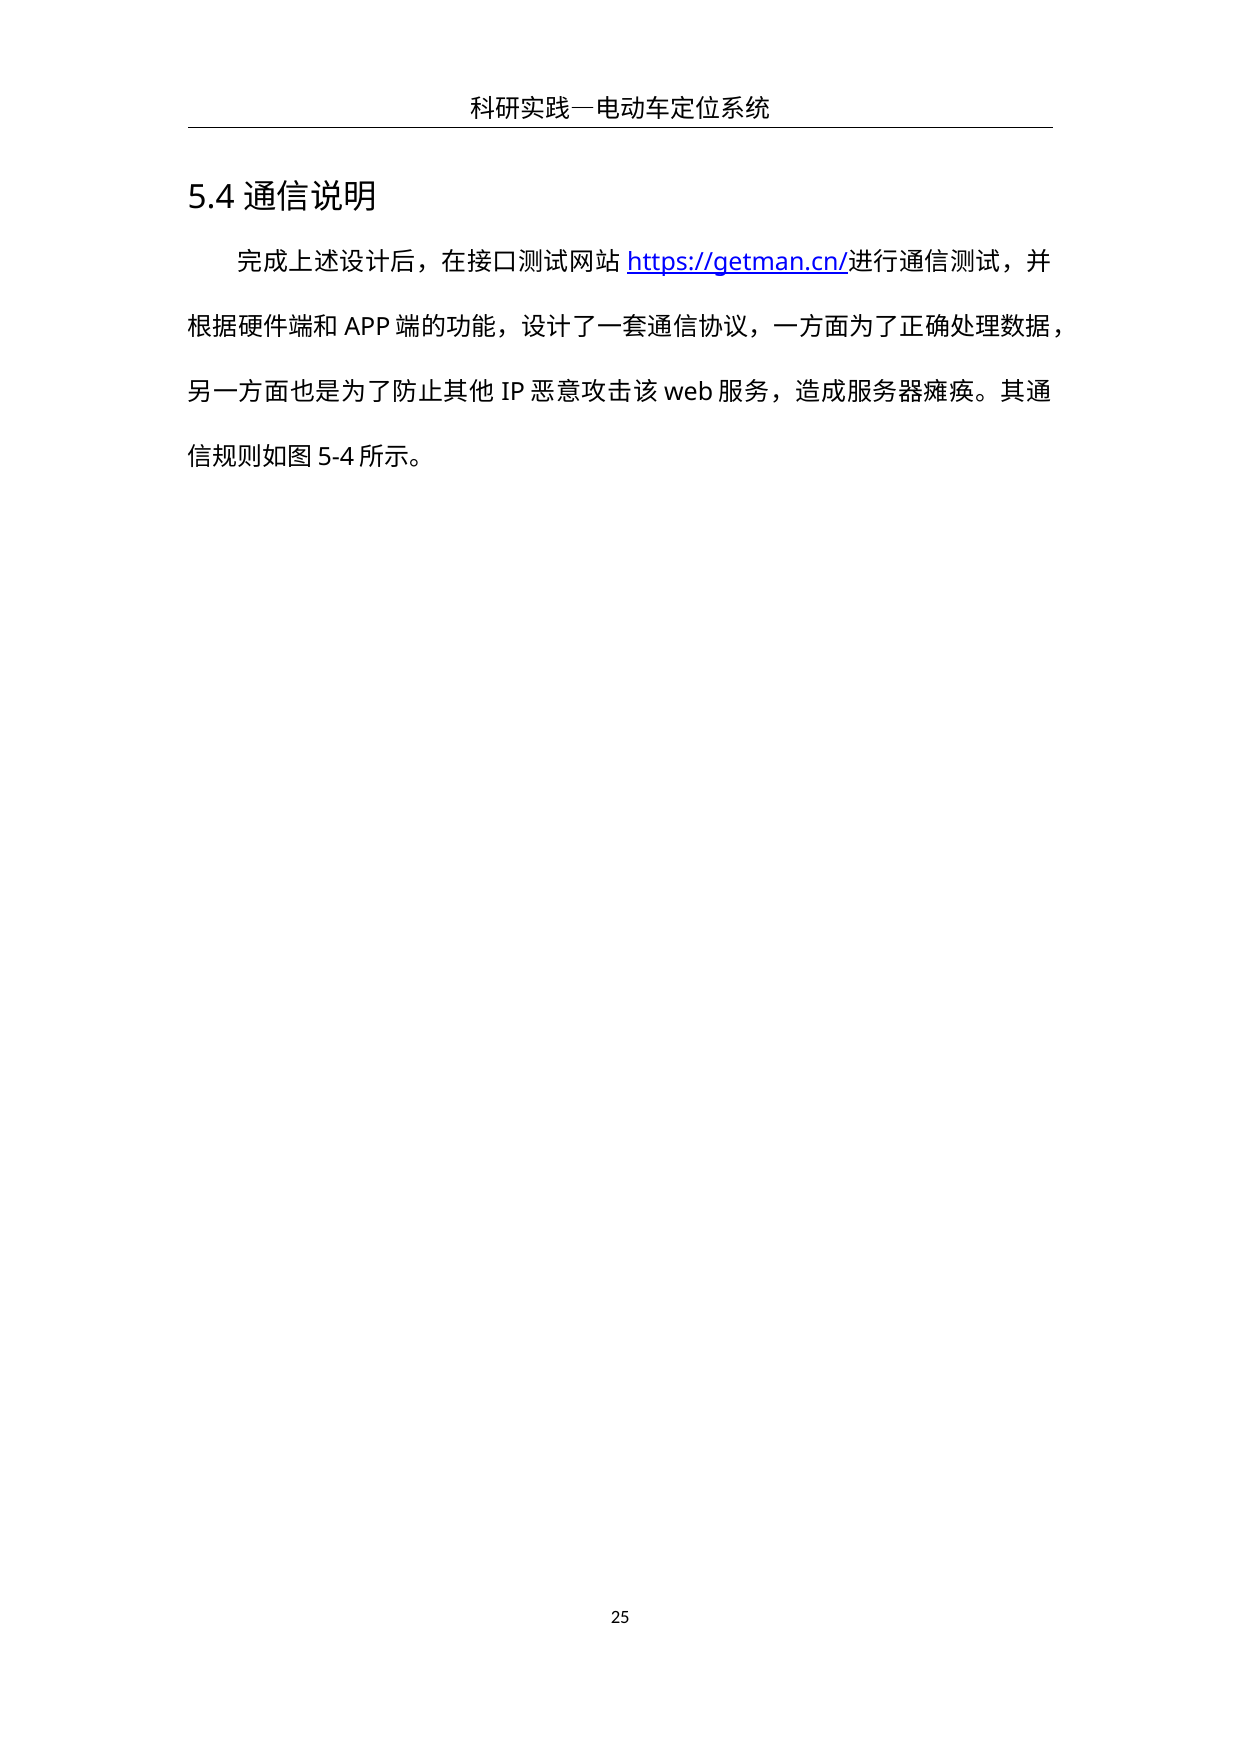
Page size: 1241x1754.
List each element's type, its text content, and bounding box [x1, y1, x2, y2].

text 5.4 通信说明 [187, 162, 1053, 227]
text 完成上述设计后，在接口测试网站https://getman.cn/进行通信测试，并根据硬件端和APP端的功能，设计了一套通信协议，一方面为了正确处理数据，另一方面也是为了防止其他IP恶意攻击该web服务，造成服务器瘫痪。其通信规则如图5-4所示。 [187, 227, 1053, 487]
